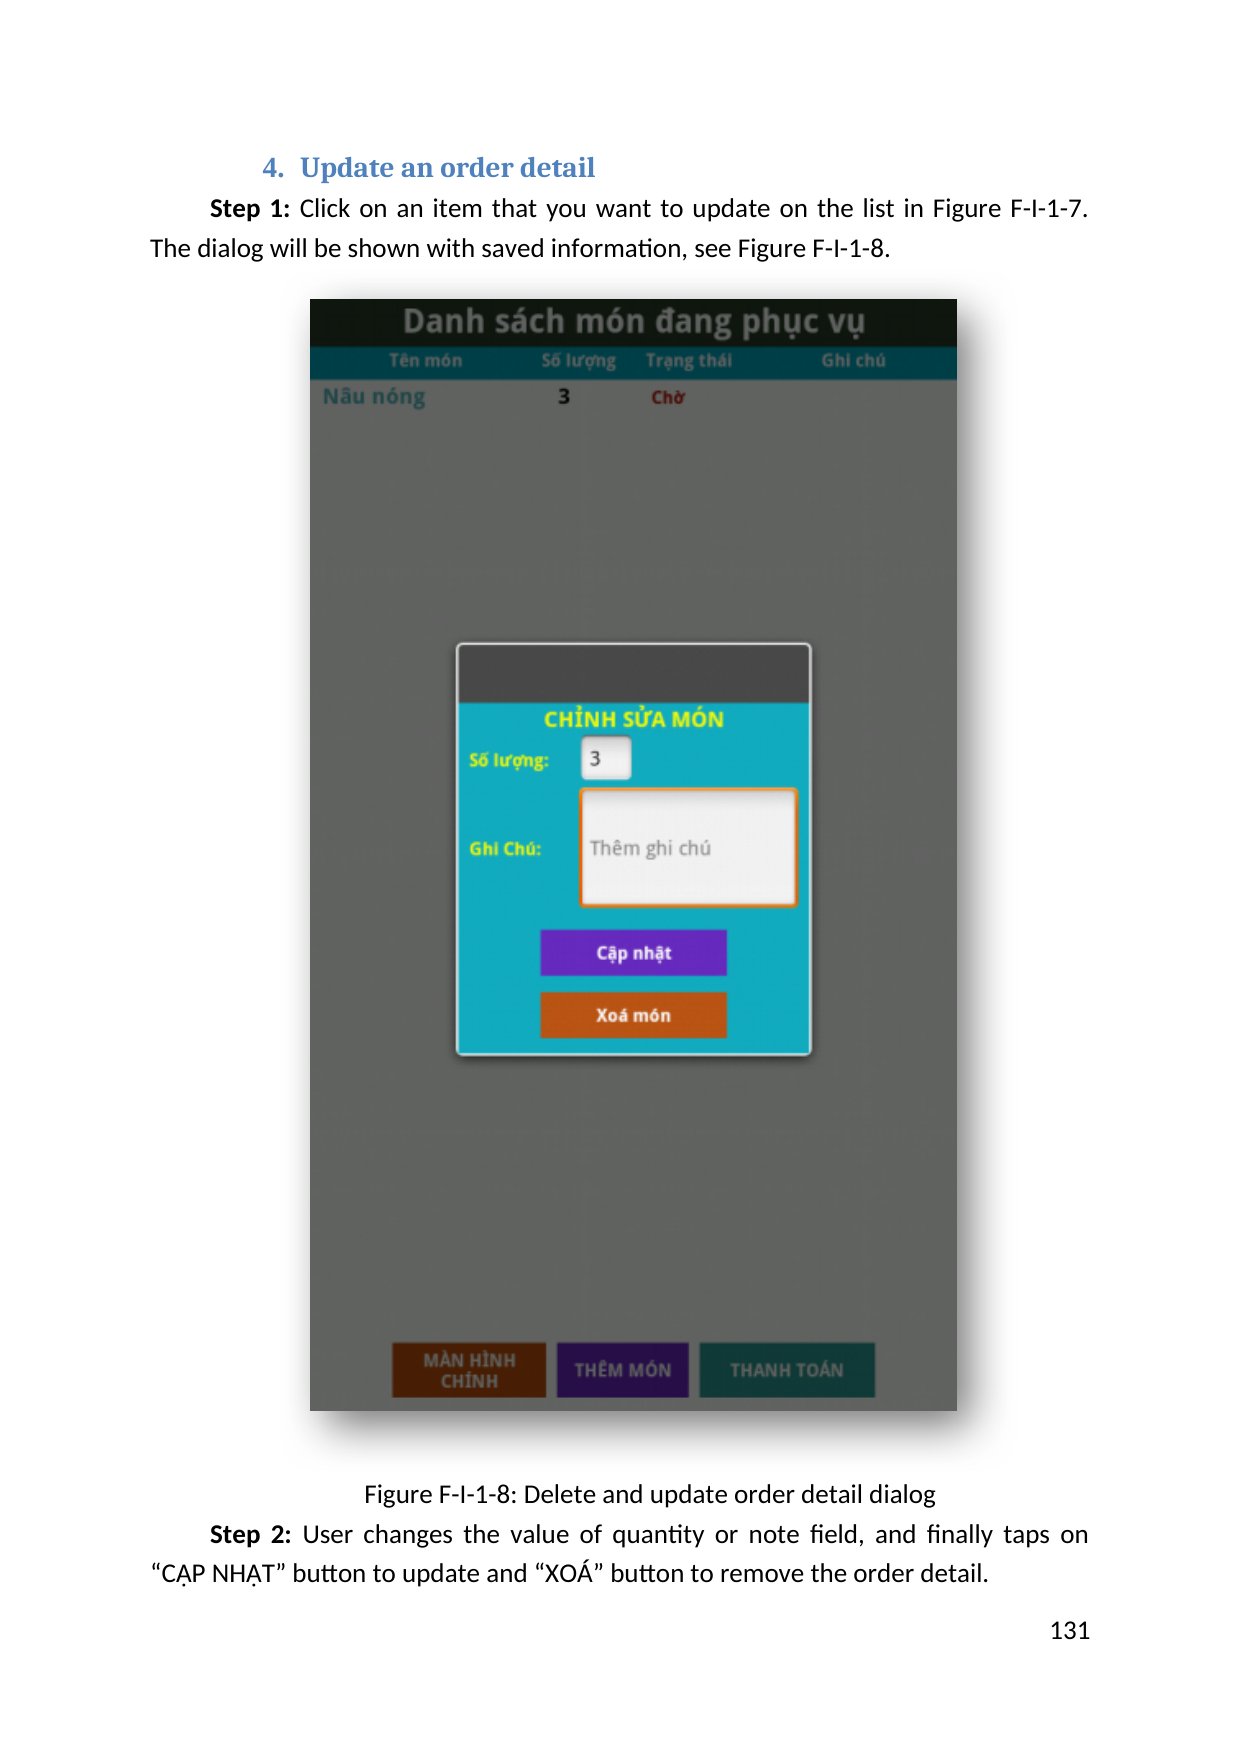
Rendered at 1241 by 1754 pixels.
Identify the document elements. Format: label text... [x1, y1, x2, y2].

subtitle Update an order detail [262, 150, 1090, 184]
text Step 2: User changes the value of quantity or note field, and finally taps on “CẬP NHẬT” button to update and “XOÁ” button to remove the order detail. [150, 1517, 1090, 1589]
text Figure F-I-1-8: Delete and update order detail dialog [150, 1477, 1090, 1510]
picture [310, 299, 957, 1411]
text Step 1: Click on an item that you want to update on the list in Figure F-I-1-7. The dialog will be shown with saved information, see Figure F-I-1-8. [150, 191, 1090, 264]
